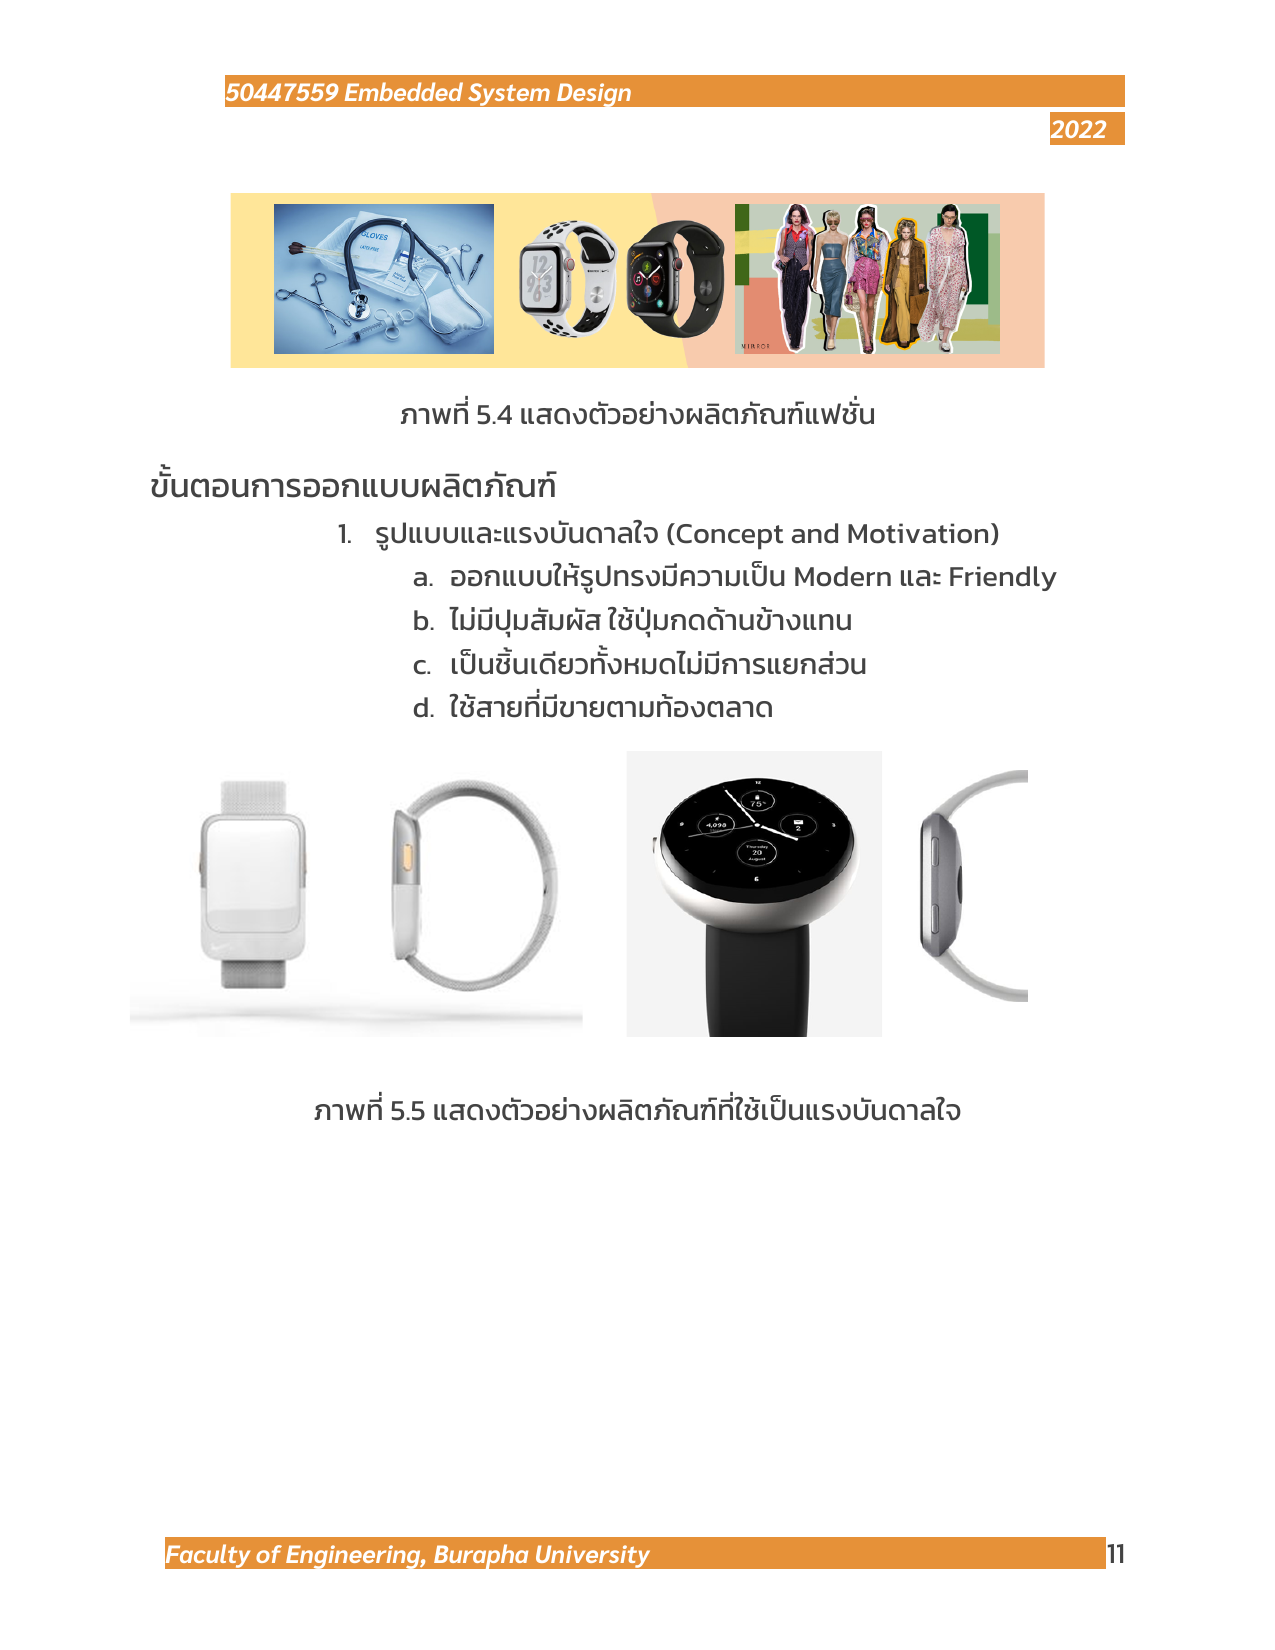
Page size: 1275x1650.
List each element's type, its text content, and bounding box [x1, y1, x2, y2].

text ภาพที่ 5.4 แสดงตัวอย่างผลิตภัณฑ์แฟชั่น [150, 393, 1125, 436]
text ภาพที่ 5.5 แสดงตัวอย่างผลิตภัณฑ์ที่ใช้เป็นแรงบันดาลใจ [150, 1088, 1125, 1132]
picture [230, 193, 1045, 368]
picture [129, 751, 583, 1037]
list ใช้สายที่มีขายตามท้องตลาด [412, 686, 1125, 729]
list ออกแบบให้รูปทรงมีความเป็น Modern และ Friendly [412, 555, 1125, 598]
picture [896, 770, 1028, 1002]
list เป็นชิ้นเดียวทั้งหมดไม่มีการแยกส่วน [412, 642, 1125, 686]
list ไม่มีปุมสัมผัส ใช้ปุ่มกดด้านข้างแทน [412, 598, 1125, 642]
picture [626, 751, 883, 1037]
list รูปแบบและแรงบันดาลใจ (Concept and Motivation) [337, 511, 1125, 555]
subtitle ขั้นตอนการออกแบบผลิตภัณฑ์ [150, 461, 1125, 511]
